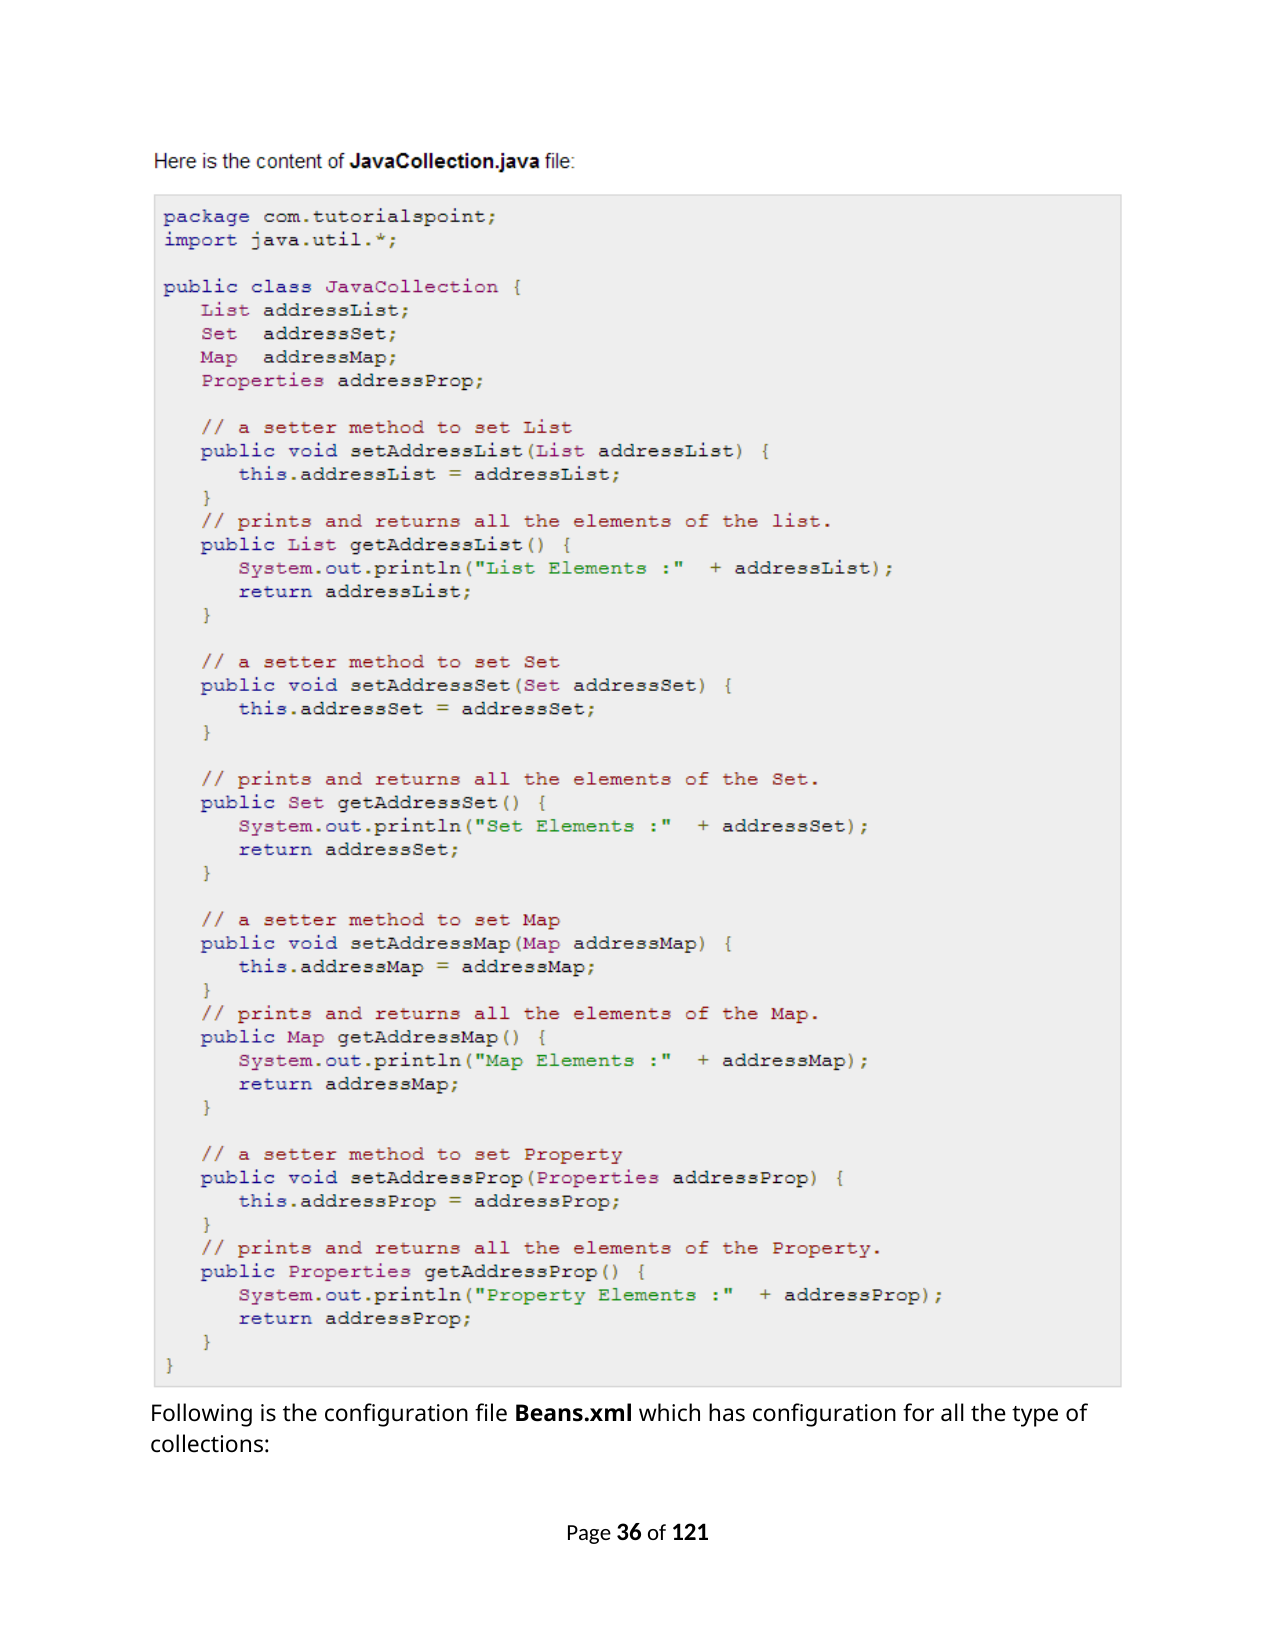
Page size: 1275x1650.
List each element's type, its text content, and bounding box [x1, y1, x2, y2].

picture [150, 150, 1125, 1393]
text Following is the configuration file Beans.xml which has configuration for all the type of collections: [150, 1397, 1120, 1460]
